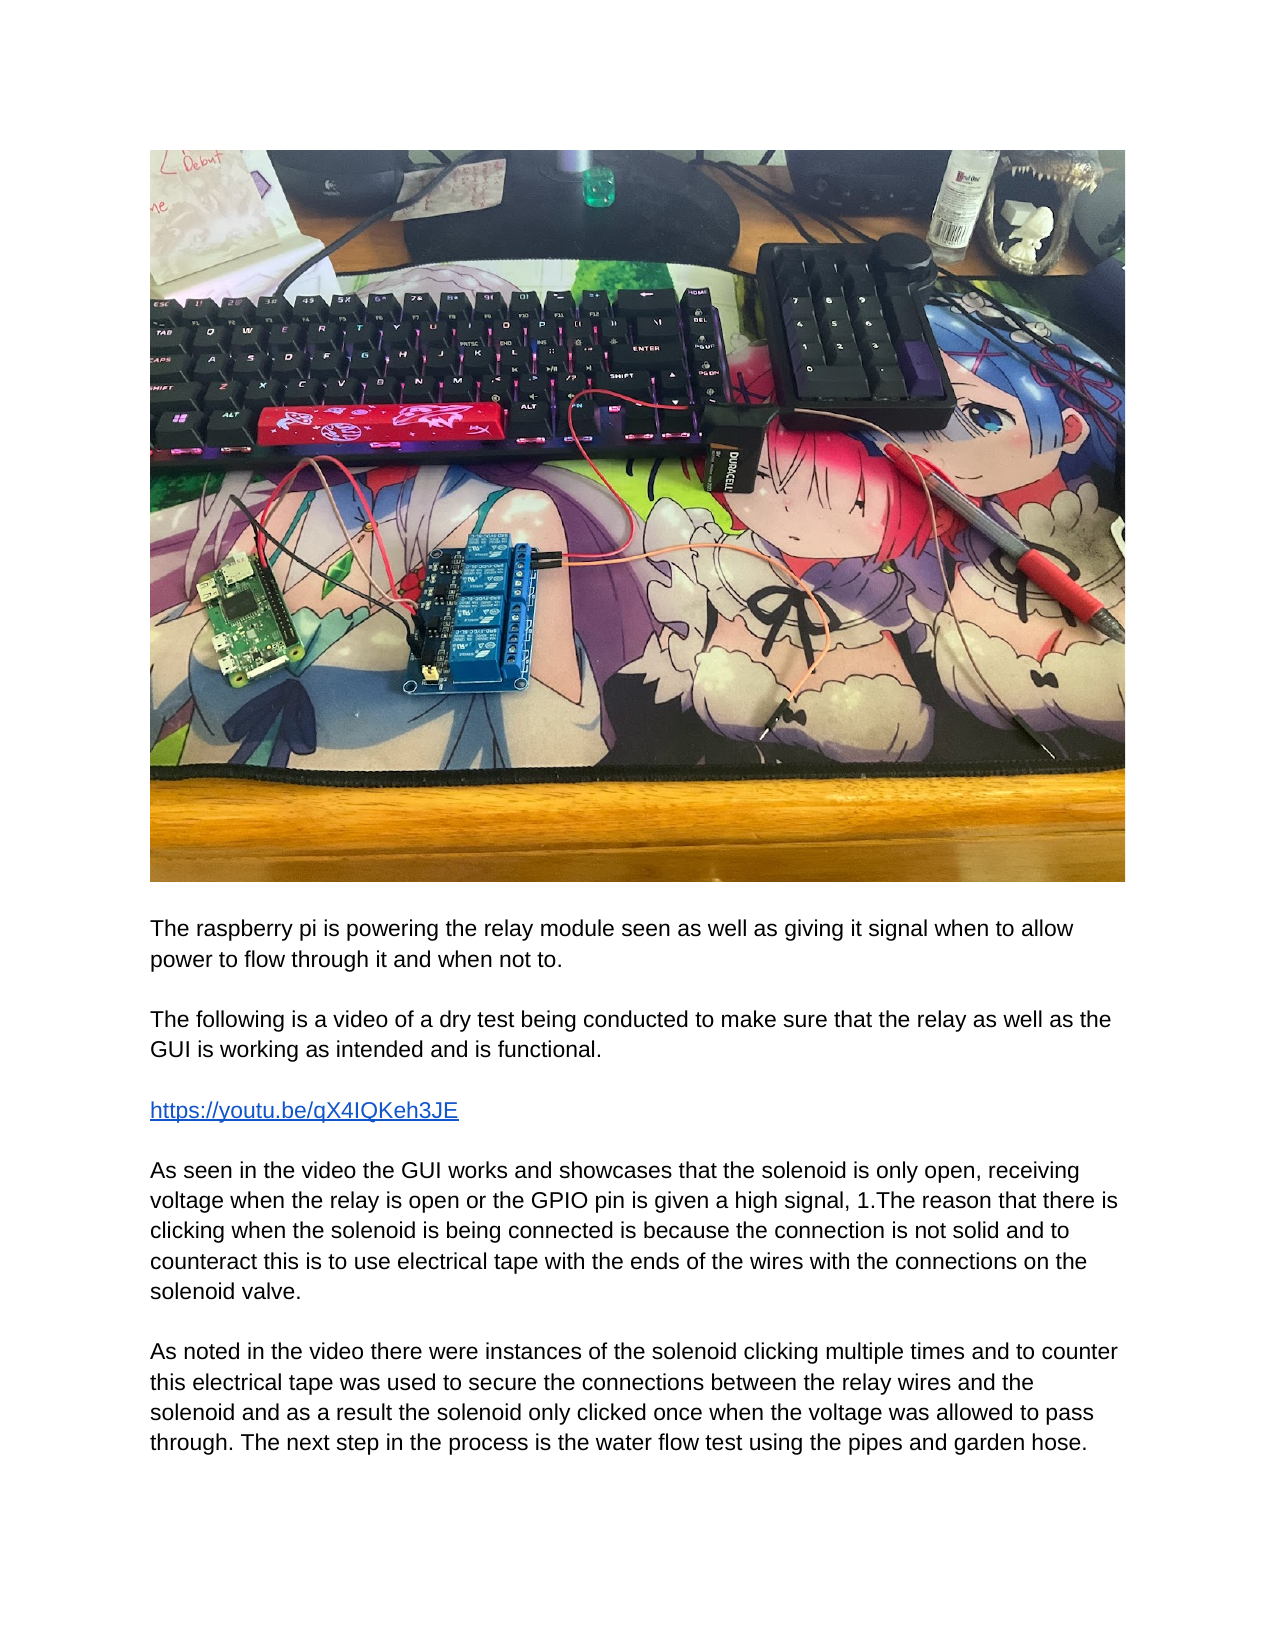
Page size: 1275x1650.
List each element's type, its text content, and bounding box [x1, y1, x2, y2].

picture [150, 150, 1125, 882]
text As seen in the video the GUI works and showcases that the solenoid is only open, receiving voltage when the relay is open or the GPIO pin is given a high signal, 1.The reason that there is clicking when the solenoid is being connected is because the connection is not solid and to counteract this is to use electrical tape with the ends of the wires with the connections on the solenoid valve. [150, 1157, 1125, 1304]
text The raspberry pi is powering the relay module seen as well as giving it signal when to allow power to flow through it and when not to. [150, 915, 1125, 972]
text As noted in the video there were instances of the solenoid clicking multiple times and to counter this electrical tape was used to secure the connections between the relay wires and the solenoid and as a result the solenoid only clicked once when the voltage was allowed to pass through. The next step in the process is the water flow test using the pipes and garden hose. [150, 1338, 1125, 1455]
text The following is a video of a dry test being conducted to make sure that the relay as well as the GUI is working as intended and is functional. [150, 1006, 1125, 1062]
text https://youtu.be/qX4IQKeh3JE [150, 1097, 1125, 1123]
